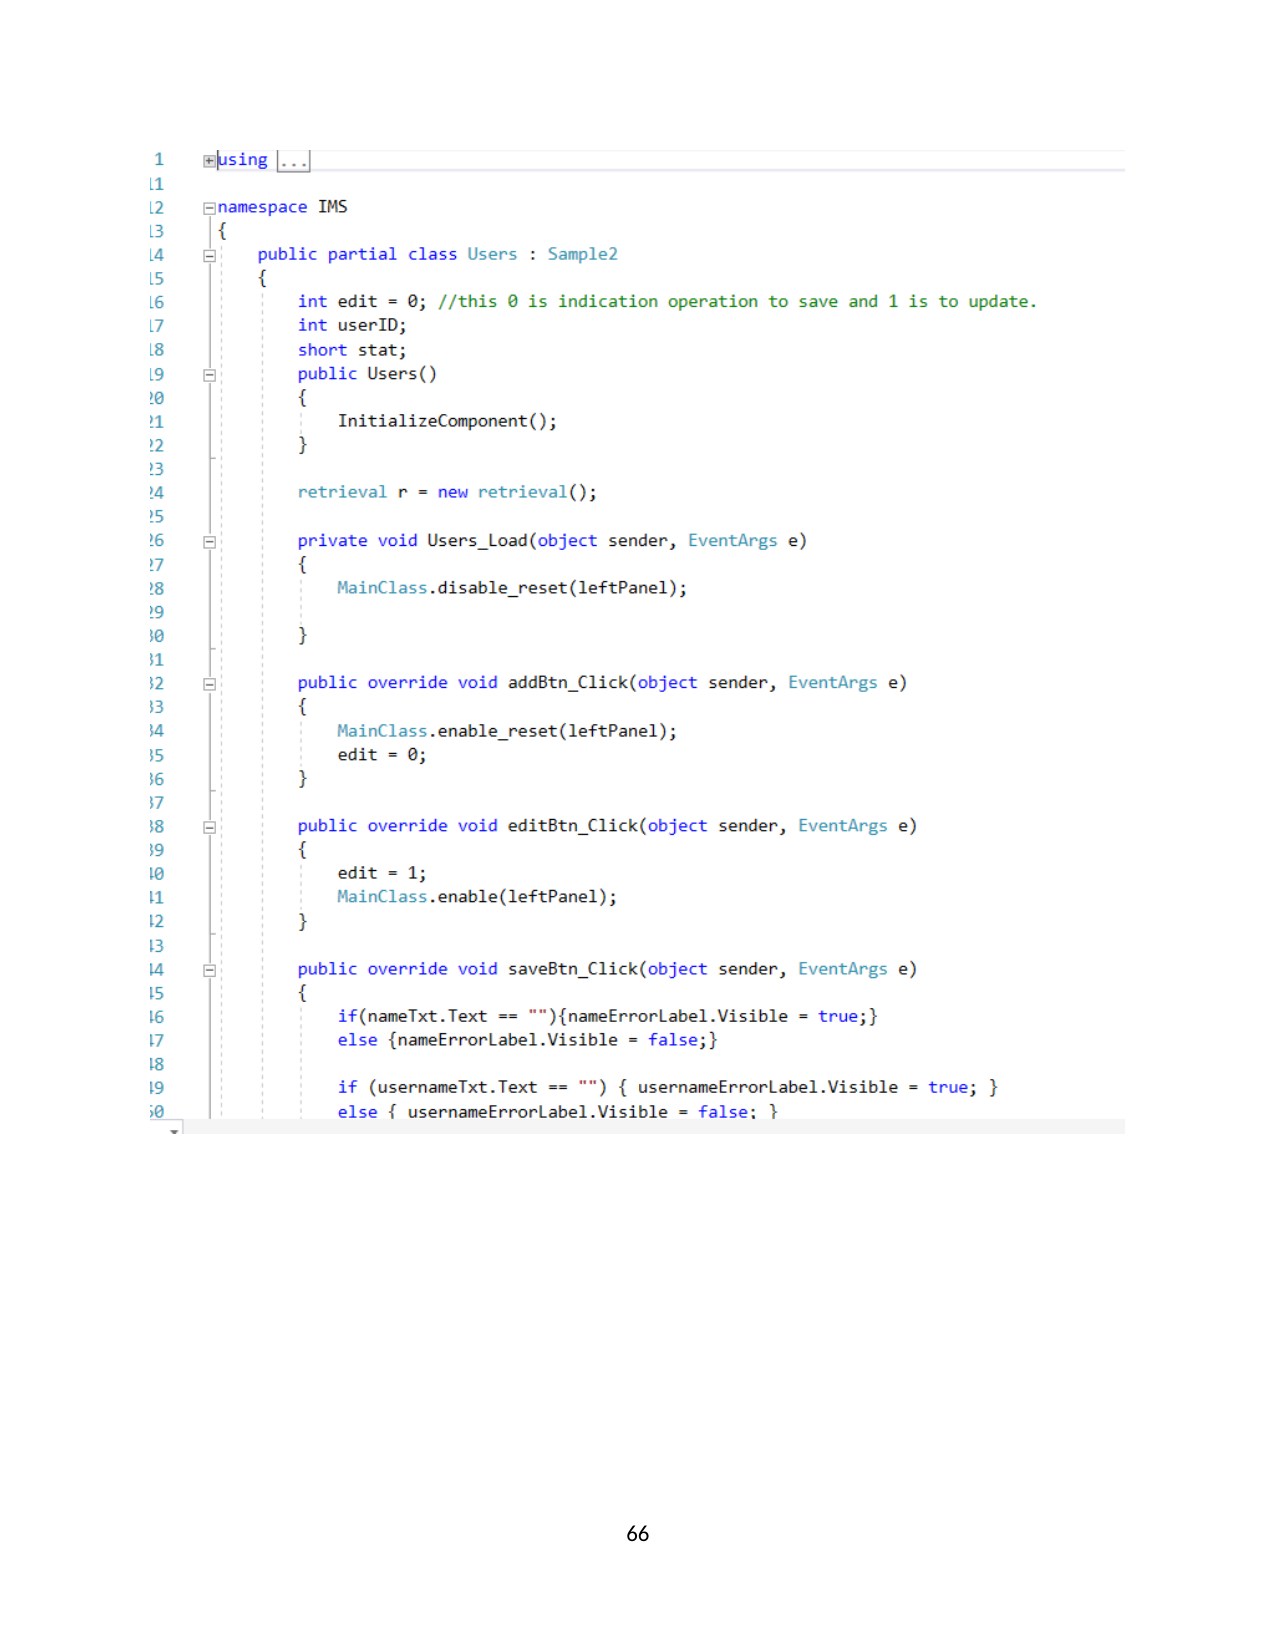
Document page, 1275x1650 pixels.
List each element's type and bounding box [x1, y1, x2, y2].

picture [150, 150, 1125, 1134]
